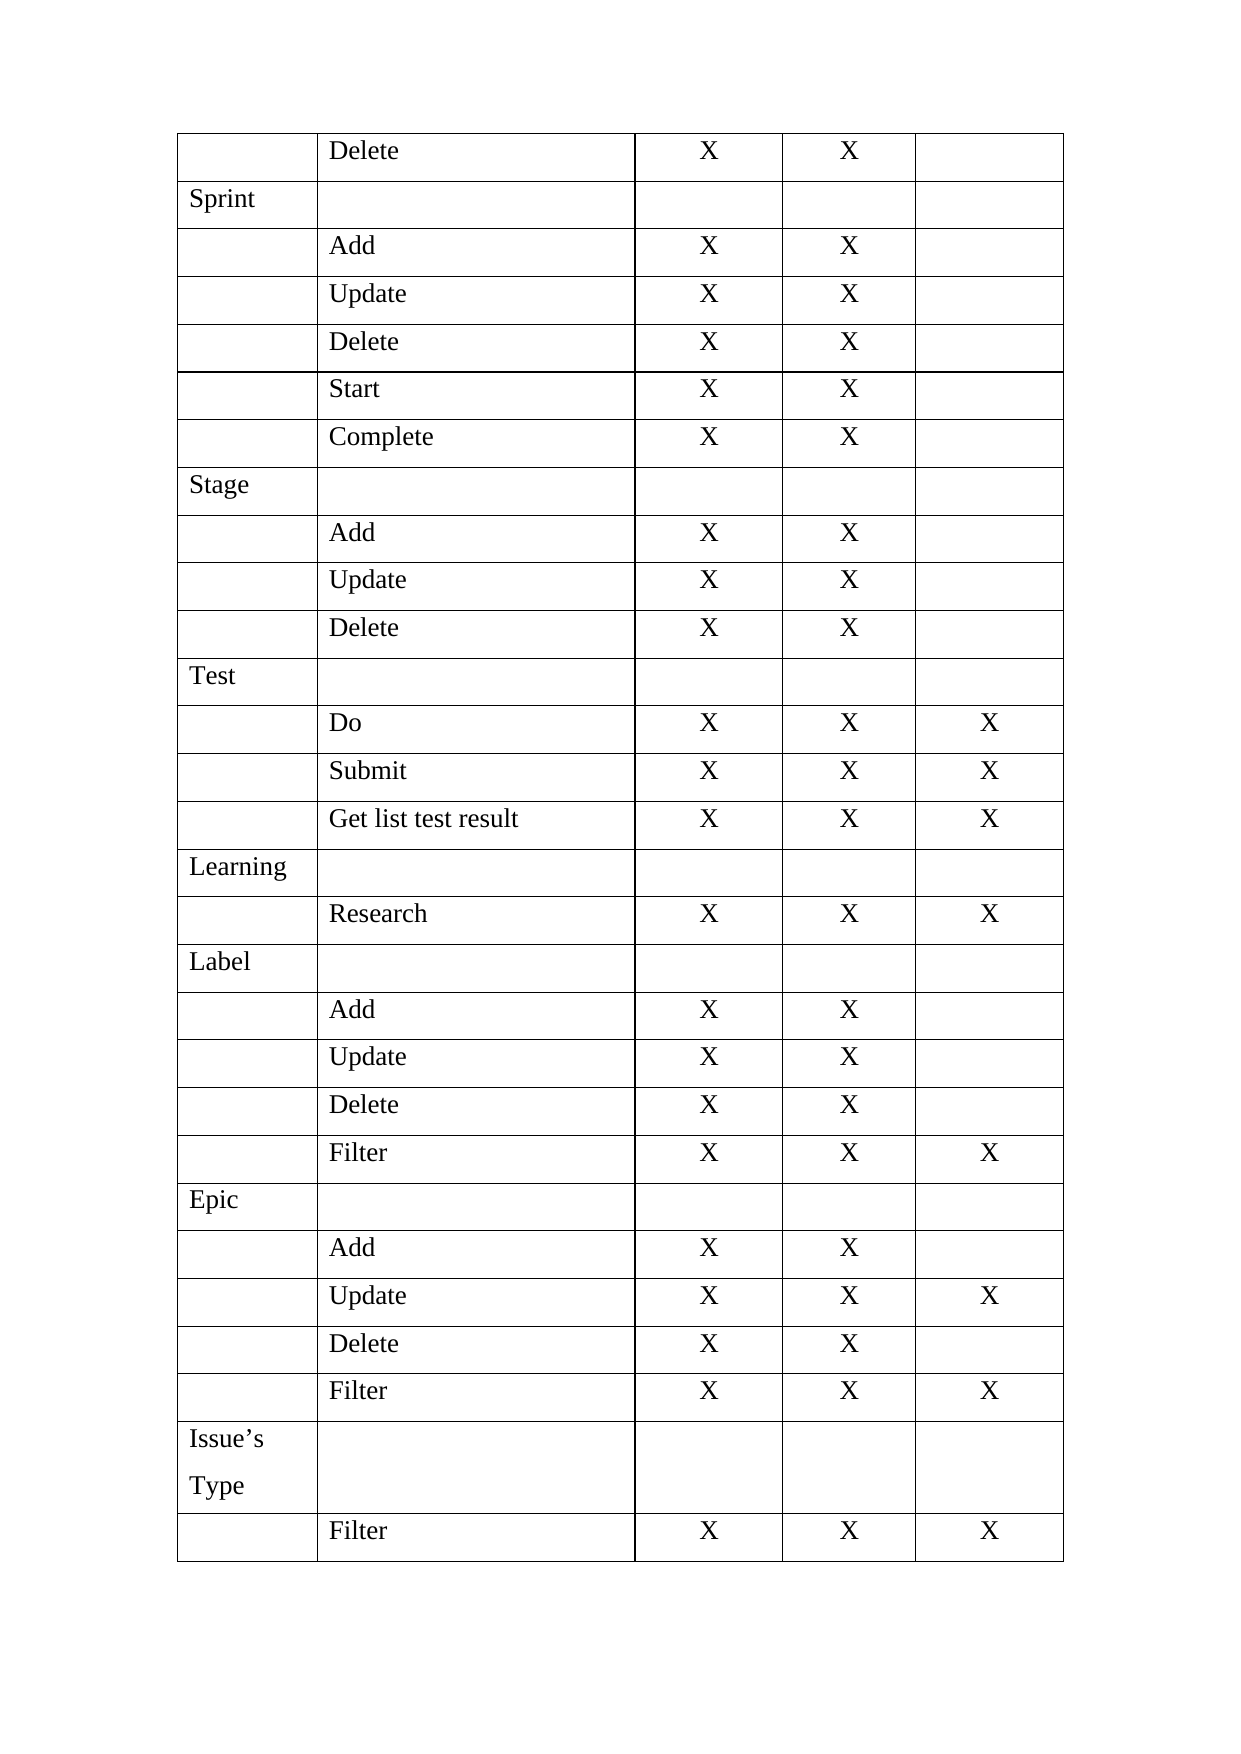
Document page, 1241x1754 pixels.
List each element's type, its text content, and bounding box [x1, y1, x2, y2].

table_cell [636, 468, 782, 514]
table_cell X [783, 420, 915, 467]
table_cell Filter [318, 1514, 634, 1561]
table_cell X [783, 563, 915, 610]
table_cell Delete [318, 1088, 634, 1135]
table_cell X [916, 706, 1063, 753]
table_cell Complete [318, 420, 634, 467]
table_cell [178, 325, 317, 371]
table_cell [916, 611, 1063, 658]
table_cell X [783, 706, 915, 753]
table_cell X [916, 802, 1063, 848]
table_cell [178, 277, 317, 324]
table_cell Delete [318, 611, 634, 658]
table_cell X [916, 897, 1063, 944]
table_cell [178, 754, 317, 801]
table_cell [318, 945, 634, 992]
table_cell Filter [318, 1136, 634, 1182]
table_cell X [636, 420, 782, 467]
table_cell X [783, 134, 915, 181]
table_cell [178, 1374, 317, 1421]
table_cell X [783, 1374, 915, 1421]
table_cell X [783, 802, 915, 848]
table_cell [783, 659, 915, 705]
table_cell X [783, 897, 915, 944]
table_cell [916, 420, 1063, 467]
table_cell [783, 850, 915, 896]
table_cell [916, 659, 1063, 705]
table_cell X [636, 706, 782, 753]
table_cell X [636, 1231, 782, 1278]
table_cell [178, 563, 317, 610]
table_cell X [783, 373, 915, 419]
table_cell X [636, 611, 782, 658]
table_cell Delete [318, 1327, 634, 1373]
table_cell [318, 1422, 634, 1513]
table_cell X [783, 277, 915, 324]
table_cell X [636, 802, 782, 848]
table_cell X [636, 1088, 782, 1135]
table_cell Add [318, 993, 634, 1039]
table_cell Do [318, 706, 634, 753]
table_cell X [783, 516, 915, 562]
table_cell [178, 1327, 317, 1373]
table_cell [916, 277, 1063, 324]
table_cell [178, 611, 317, 658]
table_cell [636, 945, 782, 992]
table_cell X [636, 993, 782, 1039]
table_cell Delete [318, 134, 634, 181]
table_cell X [916, 1279, 1063, 1326]
table_cell X [783, 1514, 915, 1561]
table_cell [178, 1136, 317, 1182]
table_cell Submit [318, 754, 634, 801]
table_cell [916, 945, 1063, 992]
table_cell X [636, 516, 782, 562]
table_cell [318, 850, 634, 896]
table_cell X [636, 897, 782, 944]
table_cell [636, 1184, 782, 1230]
table_cell [178, 516, 317, 562]
table_cell X [636, 1514, 782, 1561]
table_cell [916, 229, 1063, 276]
table_cell Label [178, 945, 317, 992]
table_cell [916, 993, 1063, 1039]
table_cell [178, 1279, 317, 1326]
table_cell Start [318, 373, 634, 419]
table_cell X [783, 1327, 915, 1373]
table_cell [916, 1422, 1063, 1513]
table_cell Stage [178, 468, 317, 514]
table_cell X [783, 1088, 915, 1135]
table_cell X [783, 1136, 915, 1182]
table_cell X [783, 611, 915, 658]
table_cell X [636, 1327, 782, 1373]
table_cell [916, 1327, 1063, 1373]
table_cell X [783, 1231, 915, 1278]
table_cell X [636, 325, 782, 371]
table_cell X [636, 277, 782, 324]
table_cell X [636, 1040, 782, 1087]
table_cell X [783, 229, 915, 276]
table_cell X [916, 1514, 1063, 1561]
table_cell X [783, 754, 915, 801]
table_cell [178, 420, 317, 467]
table_cell [636, 1422, 782, 1513]
table_cell [916, 325, 1063, 371]
table_cell [178, 1231, 317, 1278]
table_cell [916, 1040, 1063, 1087]
table_cell [318, 659, 634, 705]
table_cell [783, 182, 915, 228]
table_cell [178, 802, 317, 848]
table_cell [783, 1422, 915, 1513]
table_cell Filter [318, 1374, 634, 1421]
table_cell [318, 1184, 634, 1230]
table_cell [178, 1514, 317, 1561]
table_cell [178, 993, 317, 1039]
table_cell [916, 134, 1063, 181]
table_cell [178, 706, 317, 753]
table_cell X [916, 1136, 1063, 1182]
table_cell X [783, 325, 915, 371]
table_cell Research [318, 897, 634, 944]
table_cell Update [318, 1279, 634, 1326]
table_cell [916, 373, 1063, 419]
table_cell Delete [318, 325, 634, 371]
table_cell [916, 468, 1063, 514]
table_cell Add [318, 1231, 634, 1278]
table_cell [636, 659, 782, 705]
table_cell X [636, 134, 782, 181]
table_cell X [916, 1374, 1063, 1421]
table_cell [178, 1040, 317, 1087]
table_cell X [636, 754, 782, 801]
table_cell [916, 516, 1063, 562]
table_cell X [636, 1374, 782, 1421]
table_cell Epic [178, 1184, 317, 1230]
table_cell X [636, 229, 782, 276]
table_cell [916, 1231, 1063, 1278]
table_cell [178, 373, 317, 419]
table_cell [636, 182, 782, 228]
table_cell X [636, 1136, 782, 1182]
table_cell [916, 182, 1063, 228]
table_cell Sprint [178, 182, 317, 228]
table_cell [783, 468, 915, 514]
table_cell [178, 229, 317, 276]
table_cell Get list test result [318, 802, 634, 848]
table_cell [178, 897, 317, 944]
table_cell X [636, 1279, 782, 1326]
table_cell Update [318, 277, 634, 324]
table_cell [783, 945, 915, 992]
table_cell [318, 182, 634, 228]
table_cell X [783, 1279, 915, 1326]
table_cell [318, 468, 634, 514]
table_cell [178, 1088, 317, 1135]
table_cell Test [178, 659, 317, 705]
table_cell [178, 134, 317, 181]
table_cell X [783, 1040, 915, 1087]
table_cell [636, 850, 782, 896]
table_cell [916, 850, 1063, 896]
table_cell X [783, 993, 915, 1039]
table_cell Add [318, 229, 634, 276]
table_cell Add [318, 516, 634, 562]
table_cell Update [318, 1040, 634, 1087]
table_cell Update [318, 563, 634, 610]
table_cell [783, 1184, 915, 1230]
table_cell [916, 1184, 1063, 1230]
table_cell X [636, 373, 782, 419]
table_cell X [916, 754, 1063, 801]
table_cell [916, 563, 1063, 610]
table_cell Learning [178, 850, 317, 896]
table_cell X [636, 563, 782, 610]
table_cell [916, 1088, 1063, 1135]
table_cell Issue’s Type [178, 1422, 317, 1513]
